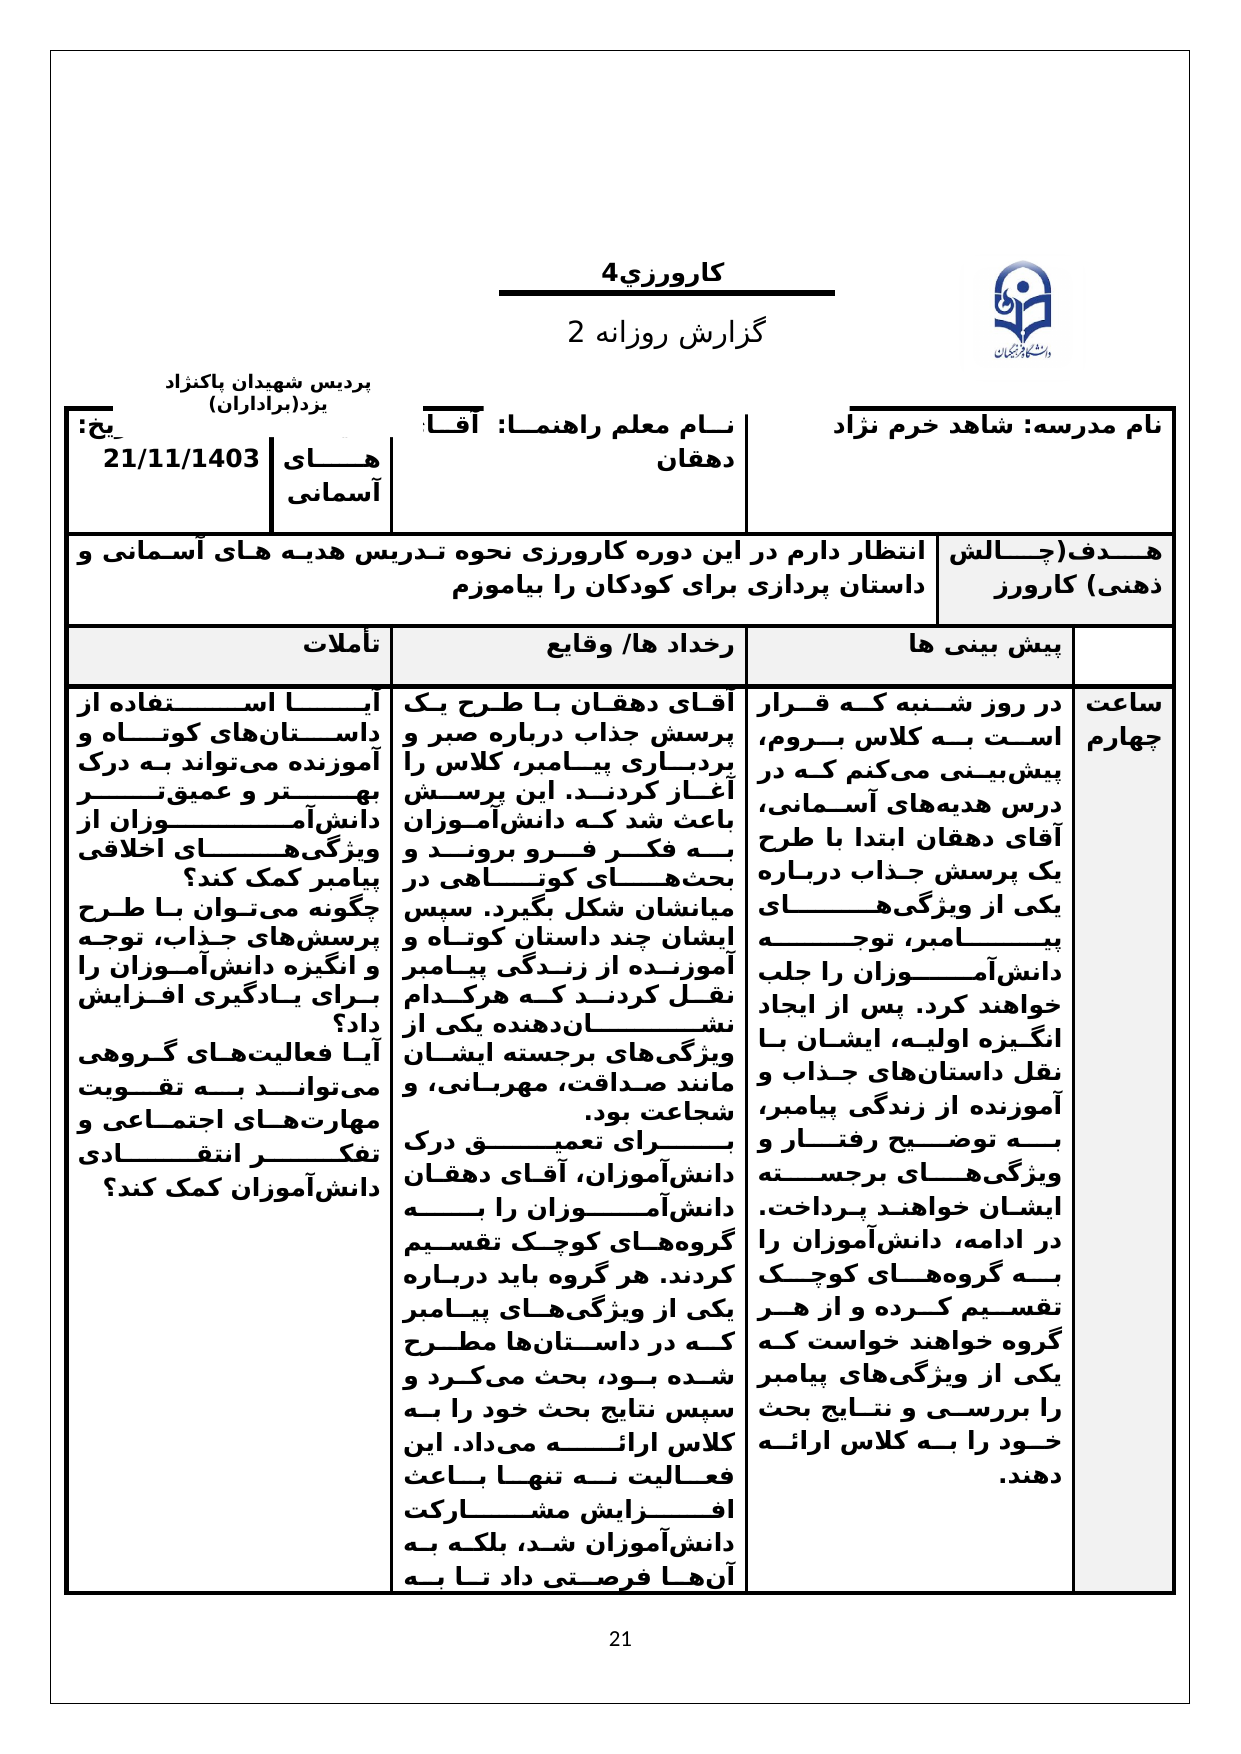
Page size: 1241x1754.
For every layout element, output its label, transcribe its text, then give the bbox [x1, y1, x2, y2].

table_cell پیش بینی ها [748, 628, 1072, 684]
table_header نام معلم راهنما: آقای دهقان [393, 411, 745, 532]
table_header نام مدرسه: شاهد خرم نژاد [748, 411, 1172, 532]
table_header هدیه های آسمانی [274, 438, 390, 532]
table_cell رخداد ها/ وقایع [393, 628, 745, 684]
table_cell ساعت چهارم [1075, 689, 1172, 1591]
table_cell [748, 689, 1072, 1591]
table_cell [393, 689, 745, 1591]
table_cell هدف(چالش ذهنی) کارورز [939, 536, 1172, 624]
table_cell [69, 689, 390, 1591]
table_header تاریخ: 21/11/1403 [69, 411, 269, 532]
table_cell [1075, 628, 1172, 684]
table_cell تأملات [69, 628, 390, 684]
table_cell انتظار دارم در این دوره کارورزی نحوه تدریس هدیه های آسمانی و داستان پردازی برای کودکان را بیاموزم [69, 536, 936, 624]
